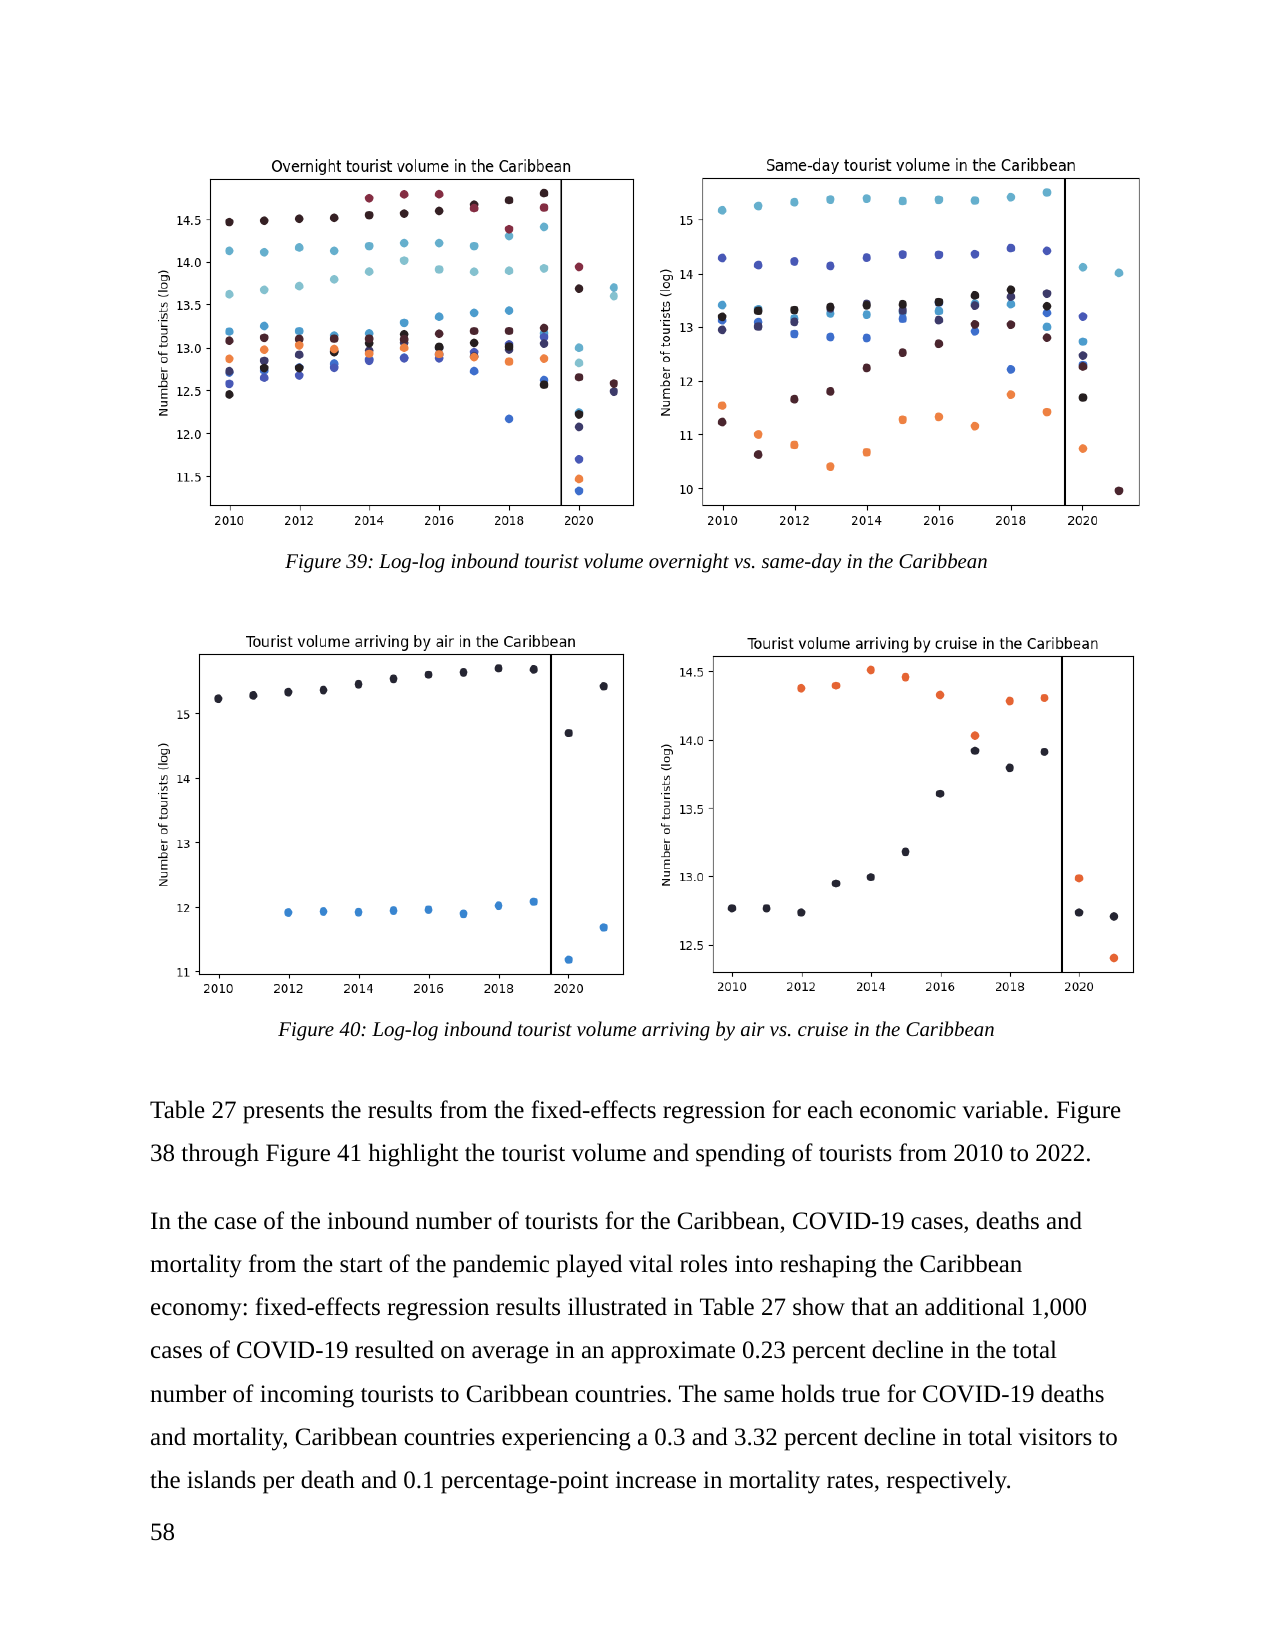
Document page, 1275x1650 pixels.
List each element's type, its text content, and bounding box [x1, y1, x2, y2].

text Table 27 presents the results from the fixed-effects regression for each economic variable. Figure 38 through Figure 41 highlight the tourist volume and spending of tourists from 2010 to 2022. [150, 1095, 1125, 1167]
picture [150, 150, 641, 535]
text Figure 40: Log-log inbound tourist volume arriving by air vs. cruise in the Caribbean [150, 1017, 1125, 1041]
text Figure 39: Log-log inbound tourist volume overnight vs. same-day in the Caribbean [150, 549, 1125, 573]
picture [652, 149, 1147, 535]
picture [653, 628, 1141, 1001]
text In the case of the inbound number of tourists for the Caribbean, COVID-19 cases, deaths and mortality from the start of the pandemic played vital roles into reshaping the Caribbean economy: fixed-effects regression results illustrated in Table 27 show that an additional 1,000 cases of COVID-19 resulted on average in an approximate 0.23 percent decline in the total number of incoming tourists to Caribbean countries. The same holds true for COVID-19 deaths and mortality, Caribbean countries experiencing a 0.3 and 3.32 percent decline in total visitors to the islands per death and 0.1 percentage-point increase in mortality rates, respectively. [150, 1206, 1125, 1494]
picture [150, 626, 631, 1003]
